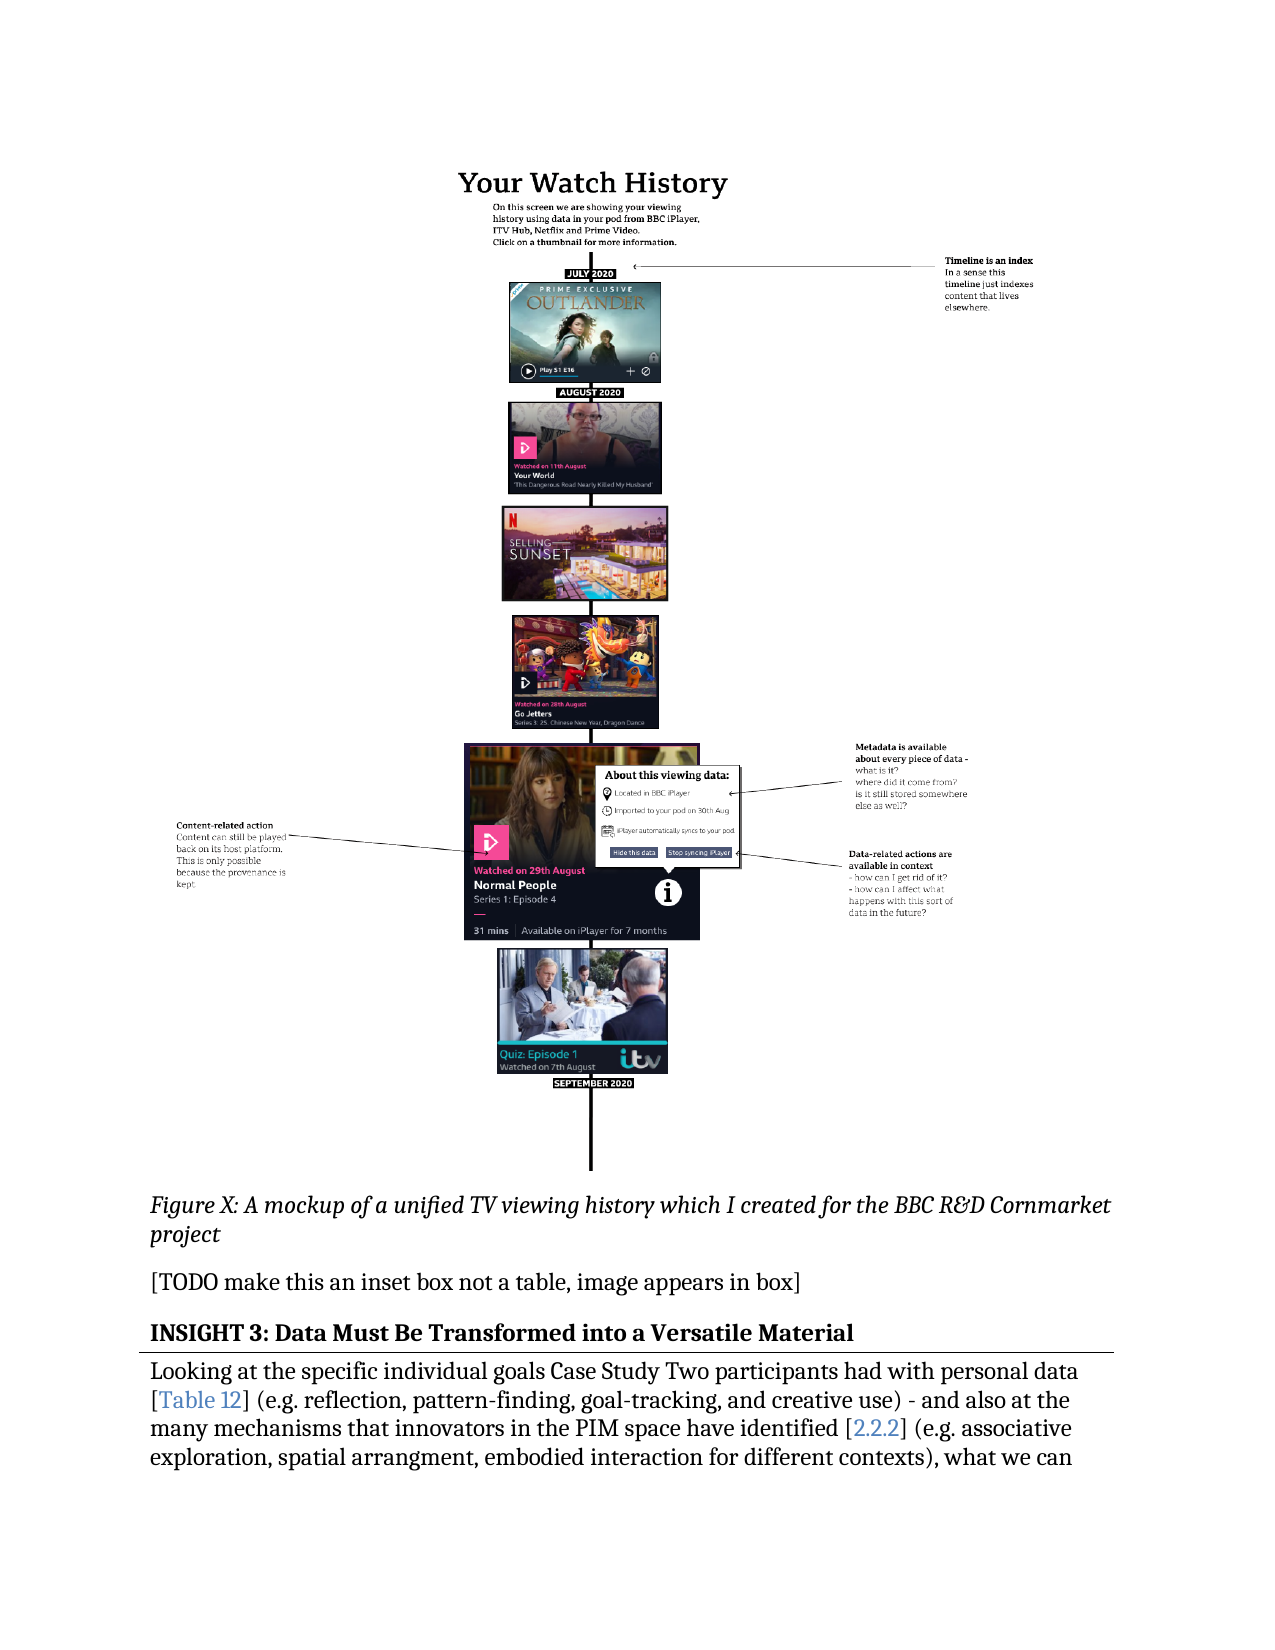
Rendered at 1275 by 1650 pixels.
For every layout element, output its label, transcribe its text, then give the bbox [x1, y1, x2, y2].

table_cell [139, 1353, 1114, 1472]
table_header INSIGHT 3: Data Must Be Transformed into a Versatile Material [139, 1315, 1114, 1351]
text Figure X: A mockup of a unified TV viewing history which I created for the BBC R&D Cornmarket project [150, 1191, 1125, 1249]
text [TODO make this an inset box not a table, image appears in box] [150, 1268, 1125, 1296]
picture [168, 150, 1044, 1171]
